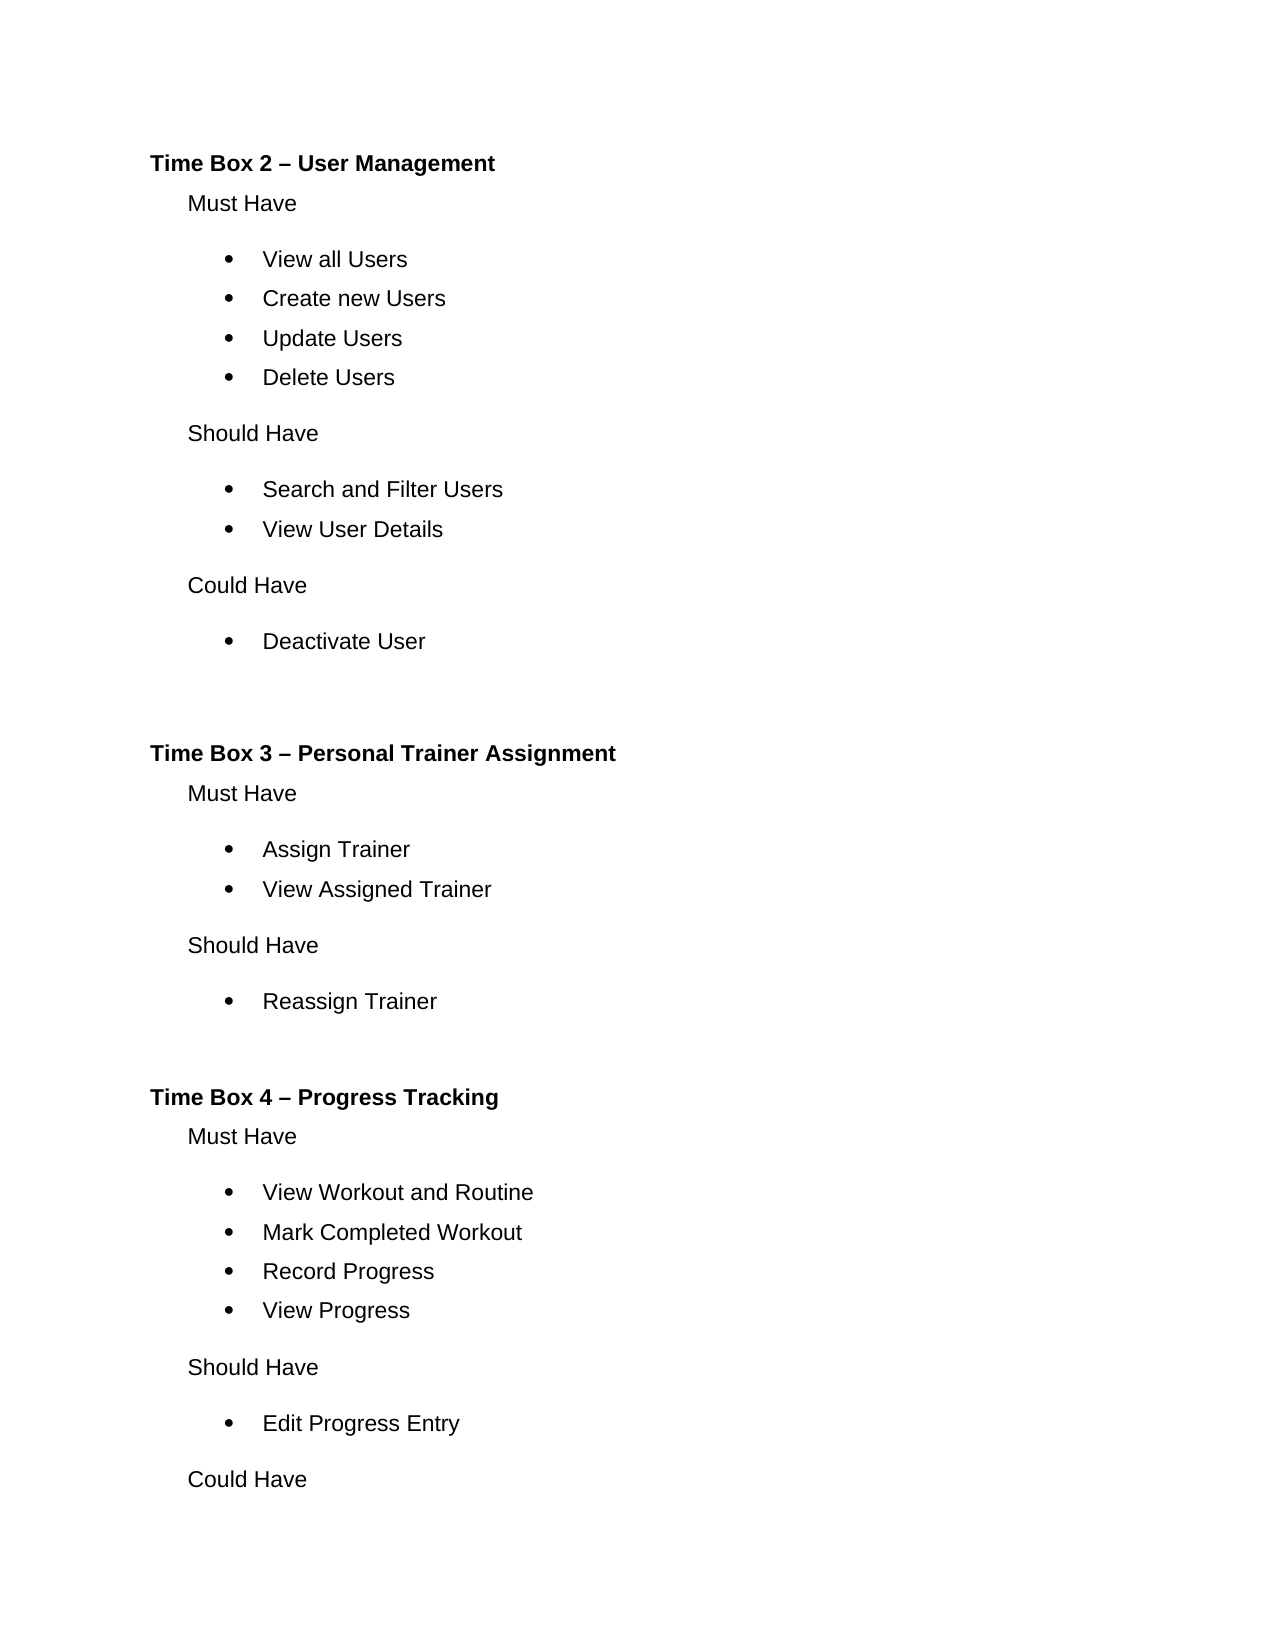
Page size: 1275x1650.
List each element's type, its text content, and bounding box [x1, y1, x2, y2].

list Create new Users [225, 285, 1125, 311]
list View Assigned Trainer [225, 876, 1125, 902]
list View Workout and Routine [225, 1179, 1125, 1205]
text Should Have [187, 932, 1125, 958]
list Edit Progress Entry [225, 1410, 1125, 1436]
list Search and Filter Users [225, 476, 1125, 503]
list Reassign Trainer [225, 988, 1125, 1014]
text Must Have [187, 780, 1125, 806]
list Update Users [225, 324, 1125, 351]
subtitle Time Box 2 – User Management [150, 150, 1125, 176]
list Mark Completed Workout [225, 1218, 1125, 1245]
subtitle Time Box 4 – Progress Tracking [150, 1083, 1125, 1110]
text Should Have [187, 1354, 1125, 1380]
text Could Have [187, 1466, 1125, 1492]
list View User Details [225, 516, 1125, 542]
text Must Have [187, 189, 1125, 216]
list View all Users [225, 246, 1125, 272]
list View Progress [225, 1297, 1125, 1324]
list Assign Trainer [225, 836, 1125, 862]
list Record Progress [225, 1258, 1125, 1284]
subtitle Time Box 3 – Personal Trainer Assignment [150, 740, 1125, 767]
text Should Have [187, 420, 1125, 447]
text Could Have [187, 572, 1125, 598]
list Delete Users [225, 364, 1125, 390]
text Must Have [187, 1123, 1125, 1149]
list Deactivate User [225, 628, 1125, 654]
